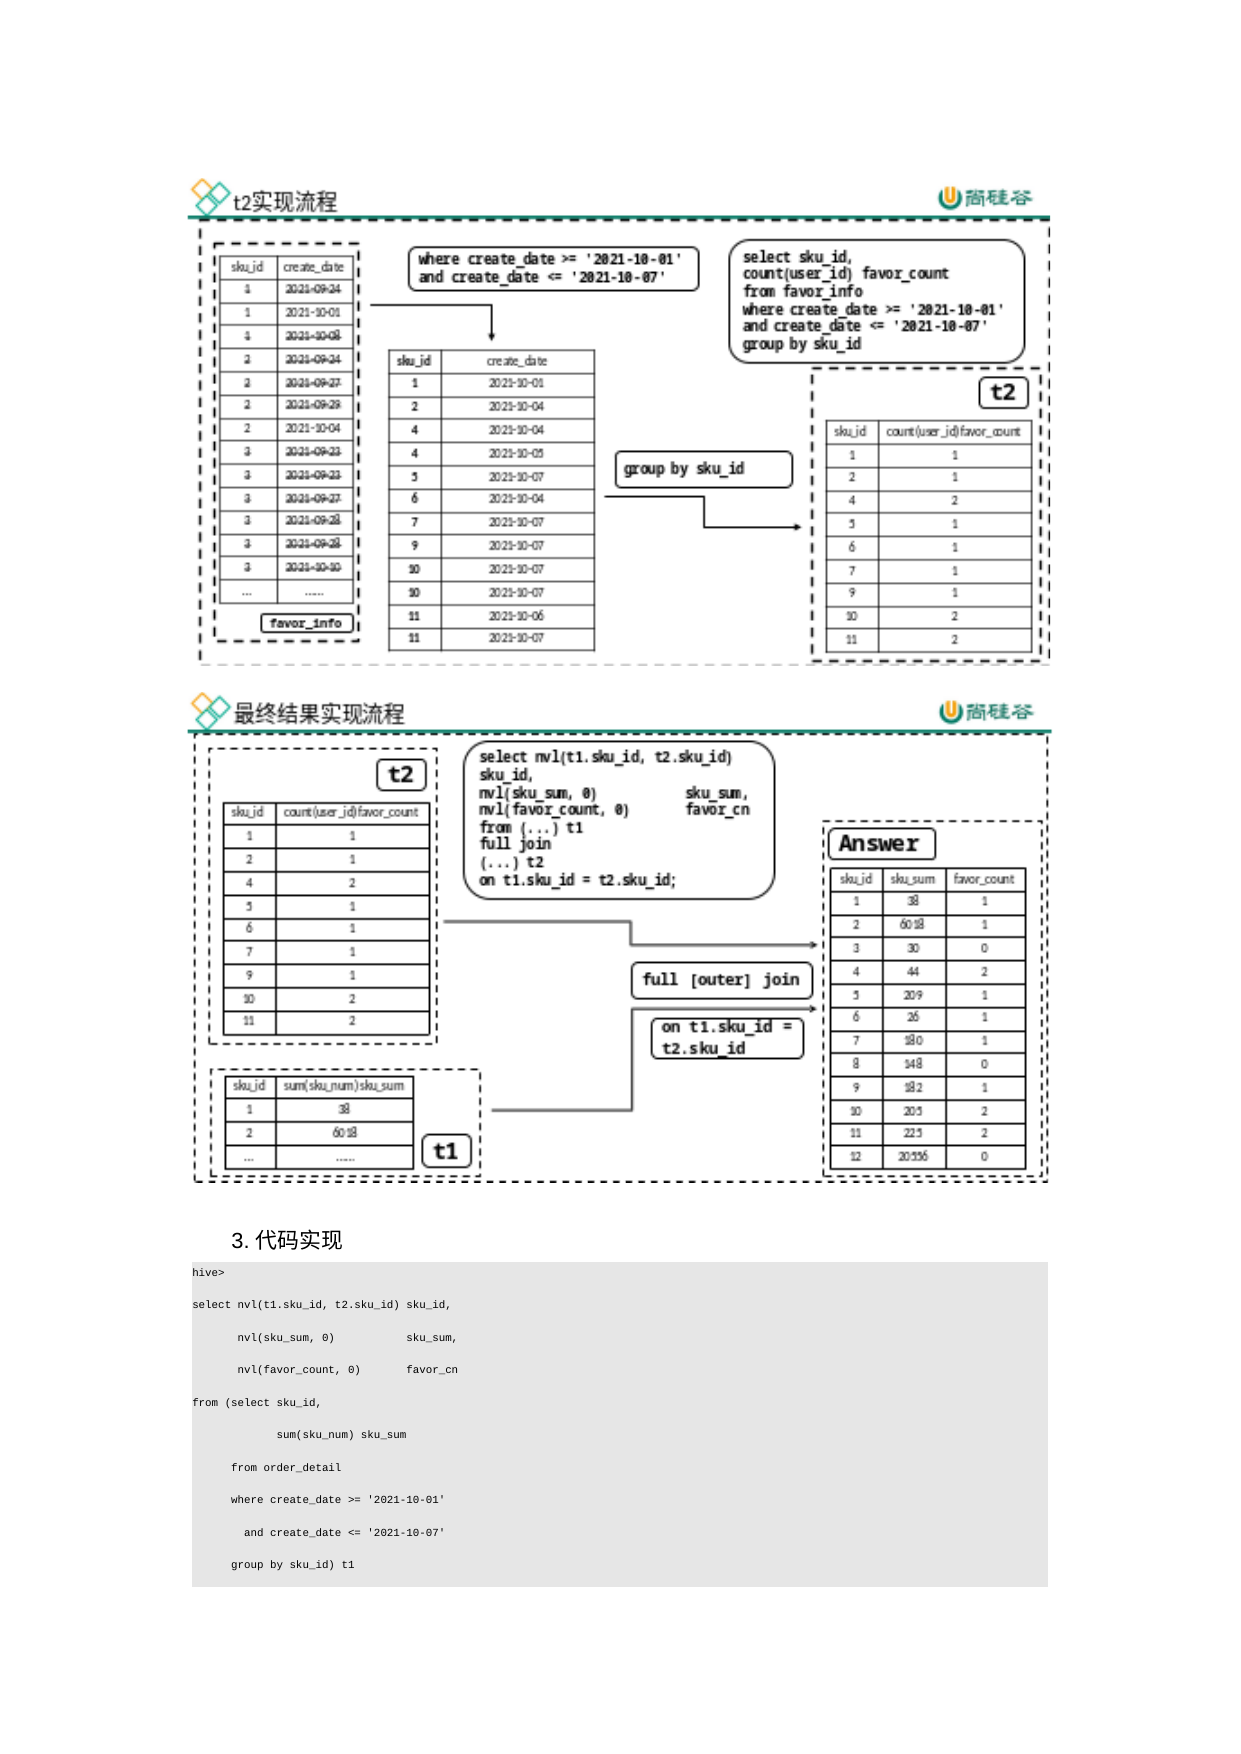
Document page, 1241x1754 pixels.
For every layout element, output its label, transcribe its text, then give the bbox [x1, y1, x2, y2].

text from (select sku_id, [192, 1392, 1048, 1424]
text from order_detail [192, 1457, 1048, 1489]
text nvl(favor_count, 0) favor_cn [192, 1359, 1048, 1392]
text and create_date <= '2021-10-07' [192, 1522, 1048, 1554]
text where create_date >= '2021-10-01' [192, 1489, 1048, 1522]
text group by sku_id) t1 [192, 1554, 1048, 1587]
text sum(sku_num) sku_sum [192, 1424, 1048, 1457]
text nvl(sku_sum, 0) sku_sum, [192, 1327, 1048, 1359]
text hive> [192, 1262, 1048, 1294]
text 3. 代码实现 [187, 1223, 1053, 1255]
text select nvl(t1.sku_id, t2.sku_id) sku_id, [192, 1294, 1048, 1327]
